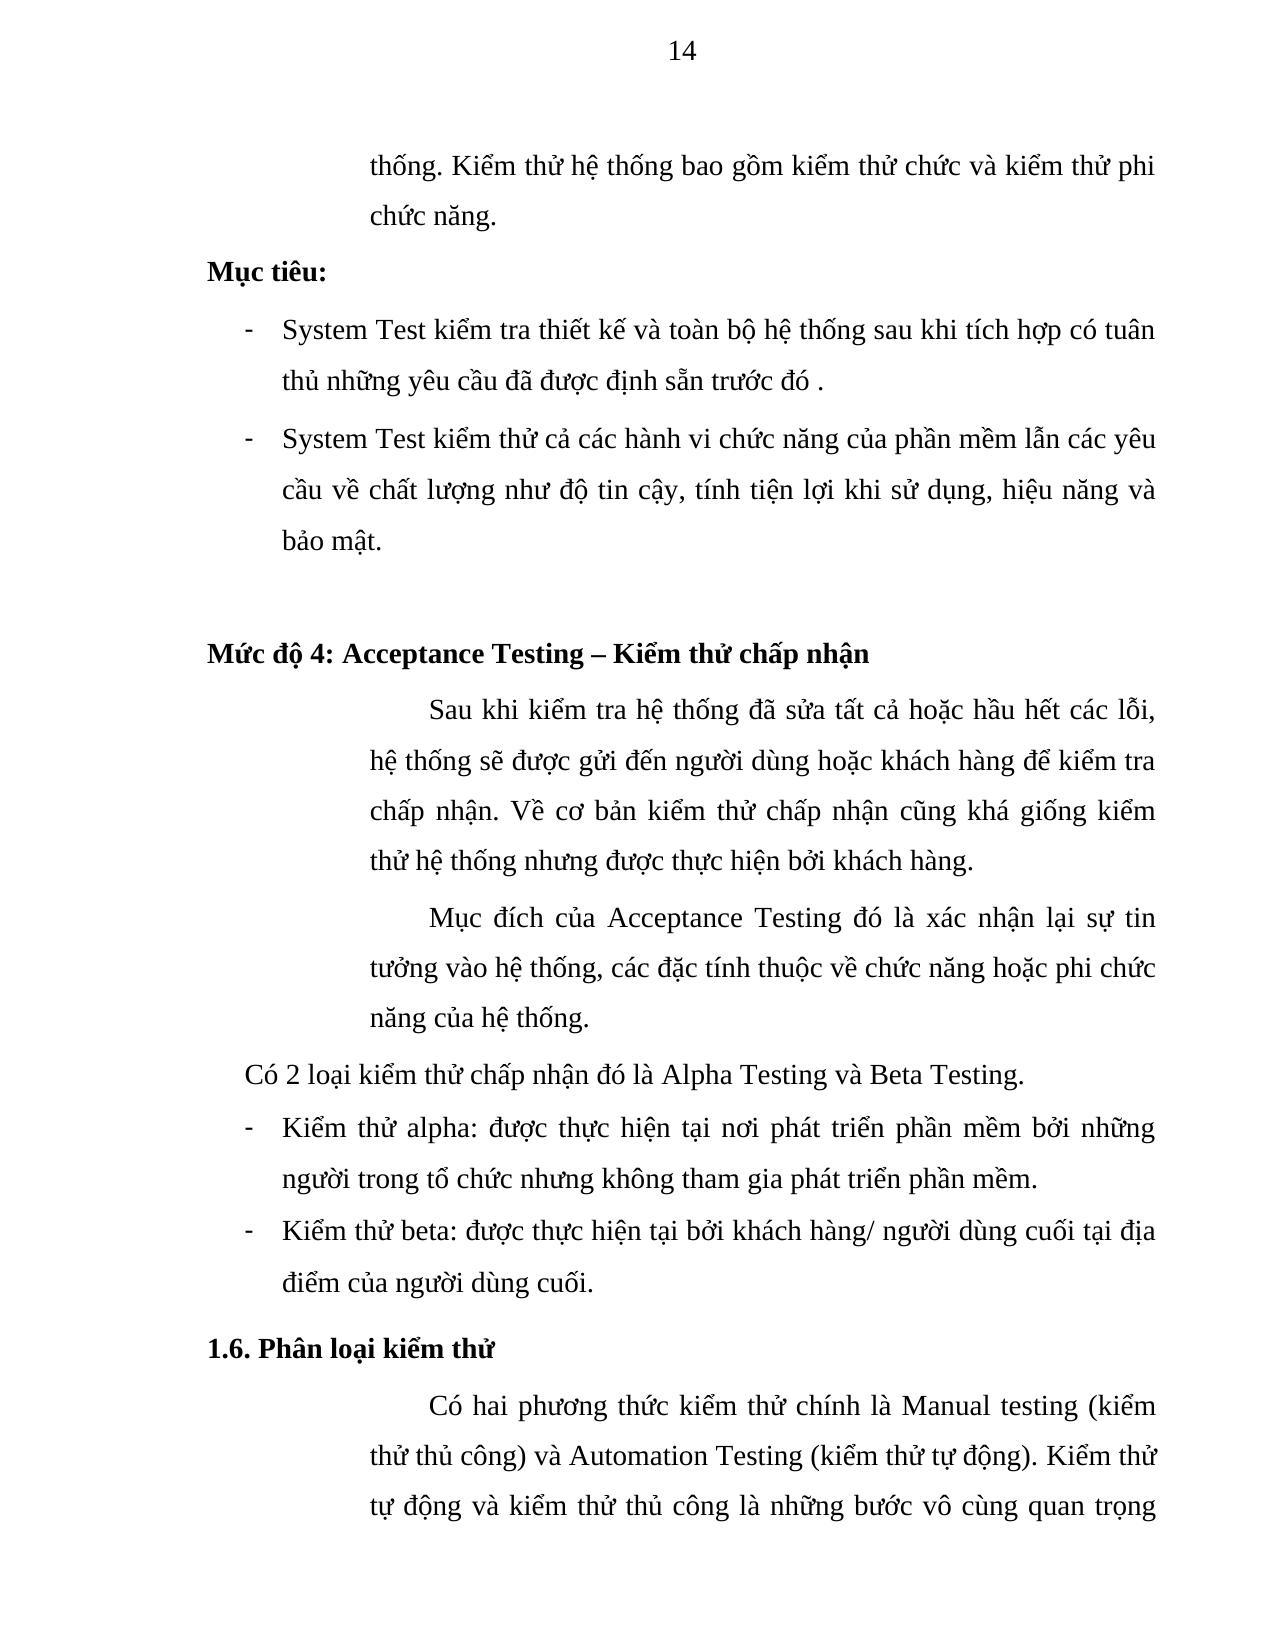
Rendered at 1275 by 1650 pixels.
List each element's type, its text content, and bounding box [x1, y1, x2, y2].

list Kiểm thử beta: được thực hiện tại bởi khách hàng/ người dùng cuối tại địa điểm của người dùng cuối. [244, 1212, 1157, 1298]
text Mục tiêu: [207, 254, 1157, 288]
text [369, 1388, 1157, 1522]
text Có 2 loại kiểm thử chấp nhận đó là Alpha Testing và Beta Testing. [244, 1057, 1157, 1091]
text Mức độ 4: Acceptance Testing – Kiểm thử chấp nhận [207, 636, 1157, 669]
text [369, 148, 1157, 232]
list System Test kiểm tra thiết kế và toàn bộ hệ thống sau khi tích hợp có tuân thủ những yêu cầu đã được định sẵn trước đó . [244, 311, 1157, 397]
subtitle 1.6. Phân loại kiểm thử [207, 1331, 1157, 1365]
list Kiểm thử alpha: được thực hiện tại nơi phát triển phần mềm bởi những người trong tổ chức nhưng không tham gia phát triển phần mềm. [244, 1109, 1157, 1194]
text Mục đích của Acceptance Testing đó là xác nhận lại sự tin tưởng vào hệ thống, các đặc tính thuộc về chức năng hoặc phi chức năng của hệ thống. [369, 900, 1157, 1034]
list System Test kiểm thử cả các hành vi chức năng của phần mềm lẫn các yêu cầu về chất lượng như độ tin cậy, tính tiện lợi khi sử dụng, hiệu năng và bảo mật. [244, 420, 1157, 556]
text Sau khi kiểm tra hệ thống đã sửa tất cả hoặc hầu hết các lỗi, hệ thống sẽ được gửi đến người dùng hoặc khách hàng để kiểm tra chấp nhận. Về cơ bản kiểm thử chấp nhận cũng khá giống kiểm thử hệ thống nhưng được thực hiện bởi khách hàng. [369, 692, 1157, 877]
